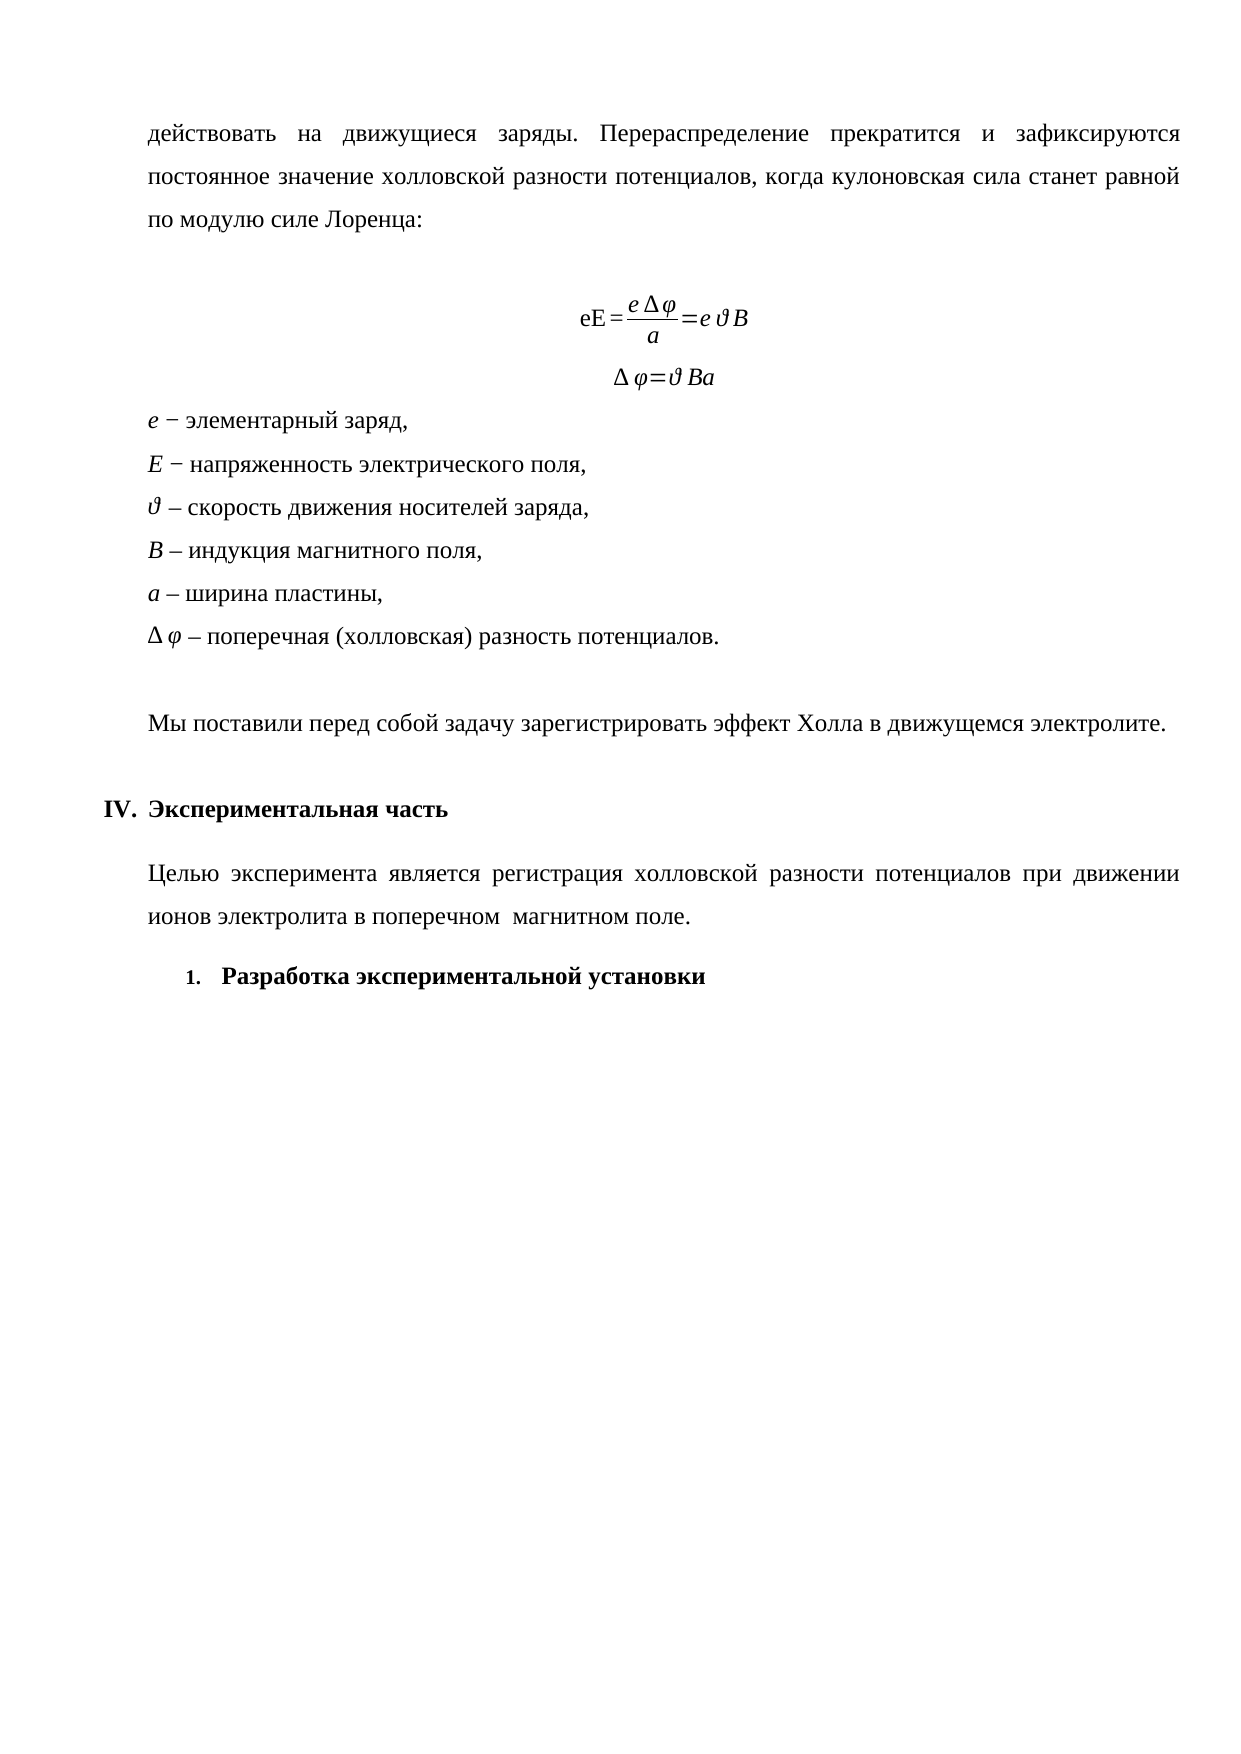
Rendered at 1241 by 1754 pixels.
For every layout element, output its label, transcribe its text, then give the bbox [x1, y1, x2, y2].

list Разработка экспериментальной установки [148, 961, 1181, 989]
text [148, 118, 1181, 233]
text B – индукция магнитного поля, [148, 535, 1181, 564]
text E − напряженность электрического поля, [148, 449, 1181, 477]
text Целью эксперимента является регистрация холловской разности потенциалов при движении ионов электролита в поперечном магнитном поле. [148, 858, 1181, 930]
list Экспериментальная часть [103, 794, 1181, 823]
text – поперечная (холловская) разность потенциалов. [148, 621, 1181, 650]
text а – ширина пластины, [148, 578, 1181, 607]
text e − элементарный заряд, [148, 406, 1181, 434]
text – скорость движения носителей заряда, [148, 492, 1181, 521]
text Мы поставили перед собой задачу зарегистрировать эффект Холла в движущемся электролите. [148, 708, 1181, 736]
